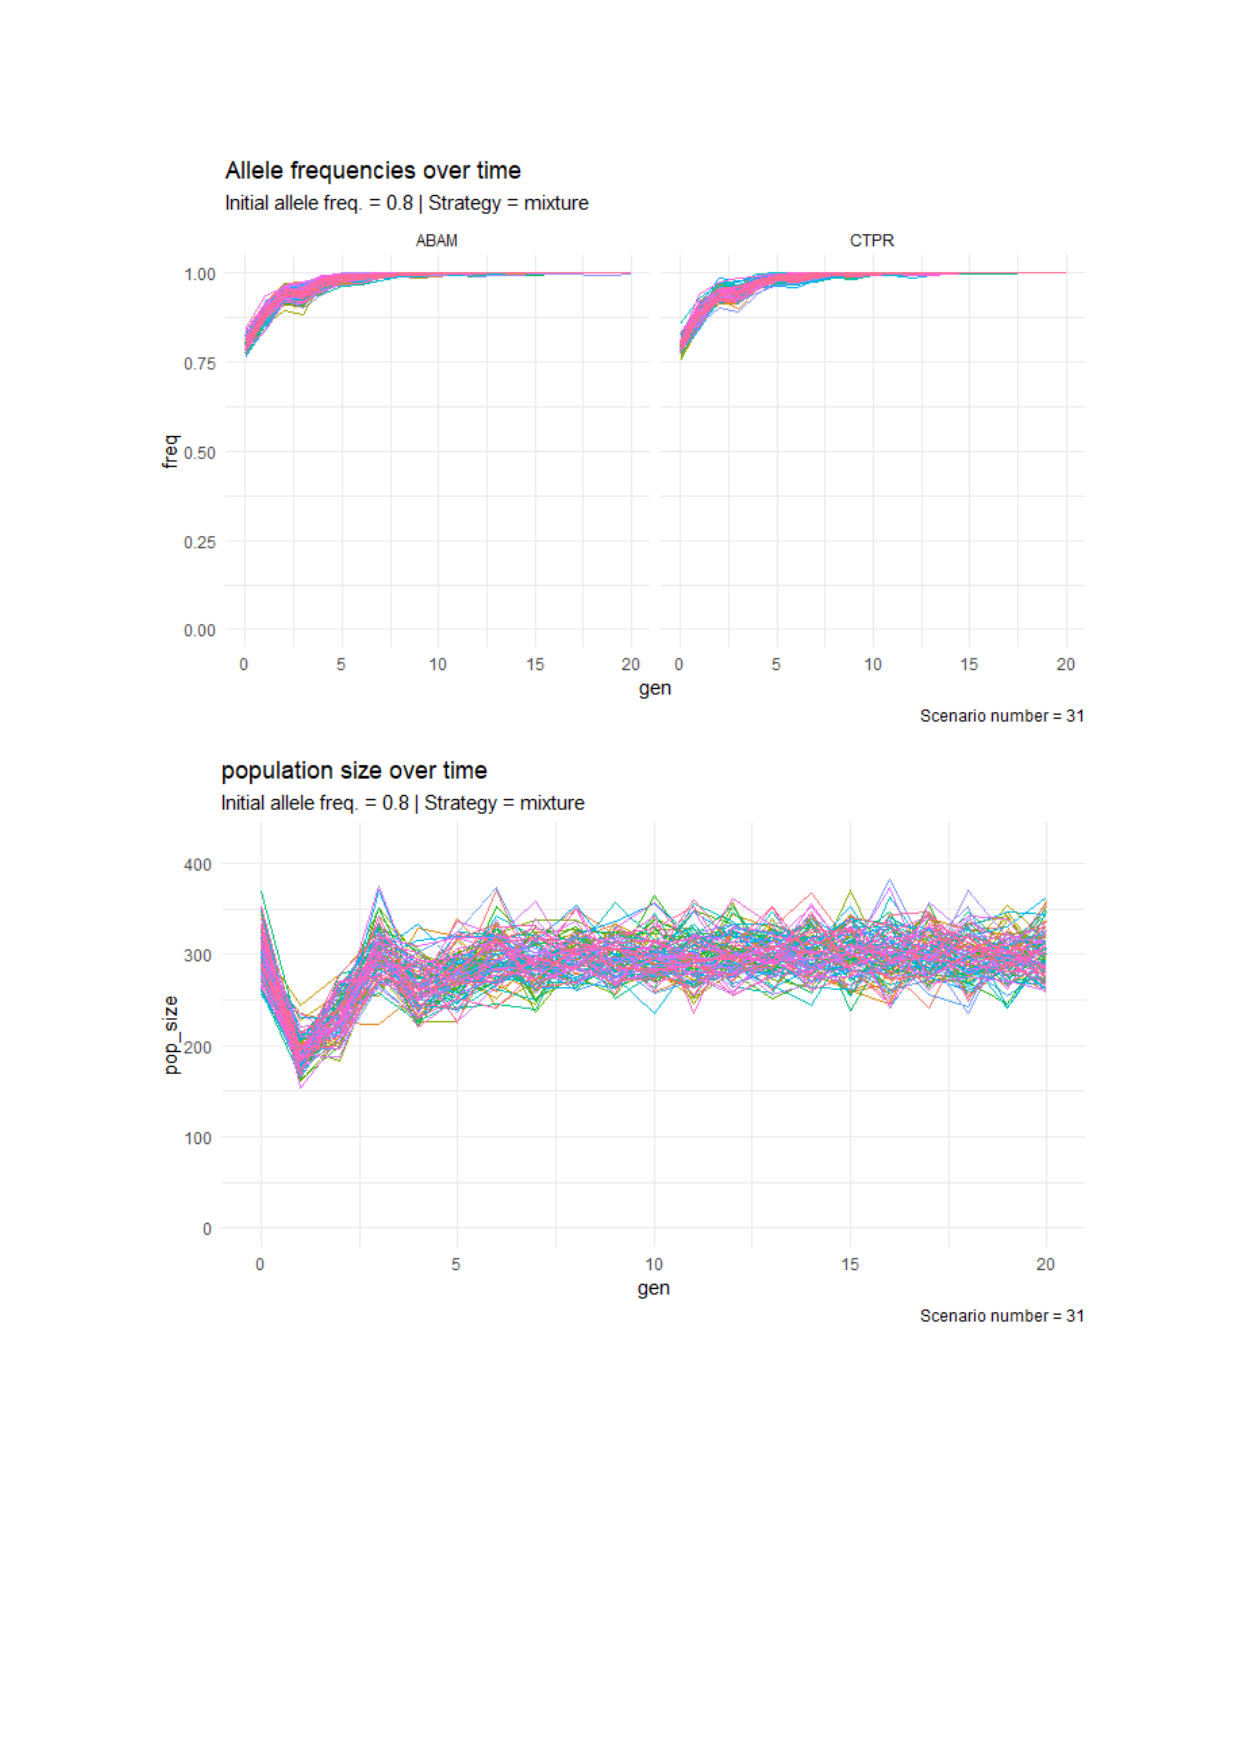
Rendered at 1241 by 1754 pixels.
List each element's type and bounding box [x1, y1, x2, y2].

picture [150, 749, 1096, 1334]
picture [150, 150, 1096, 734]
